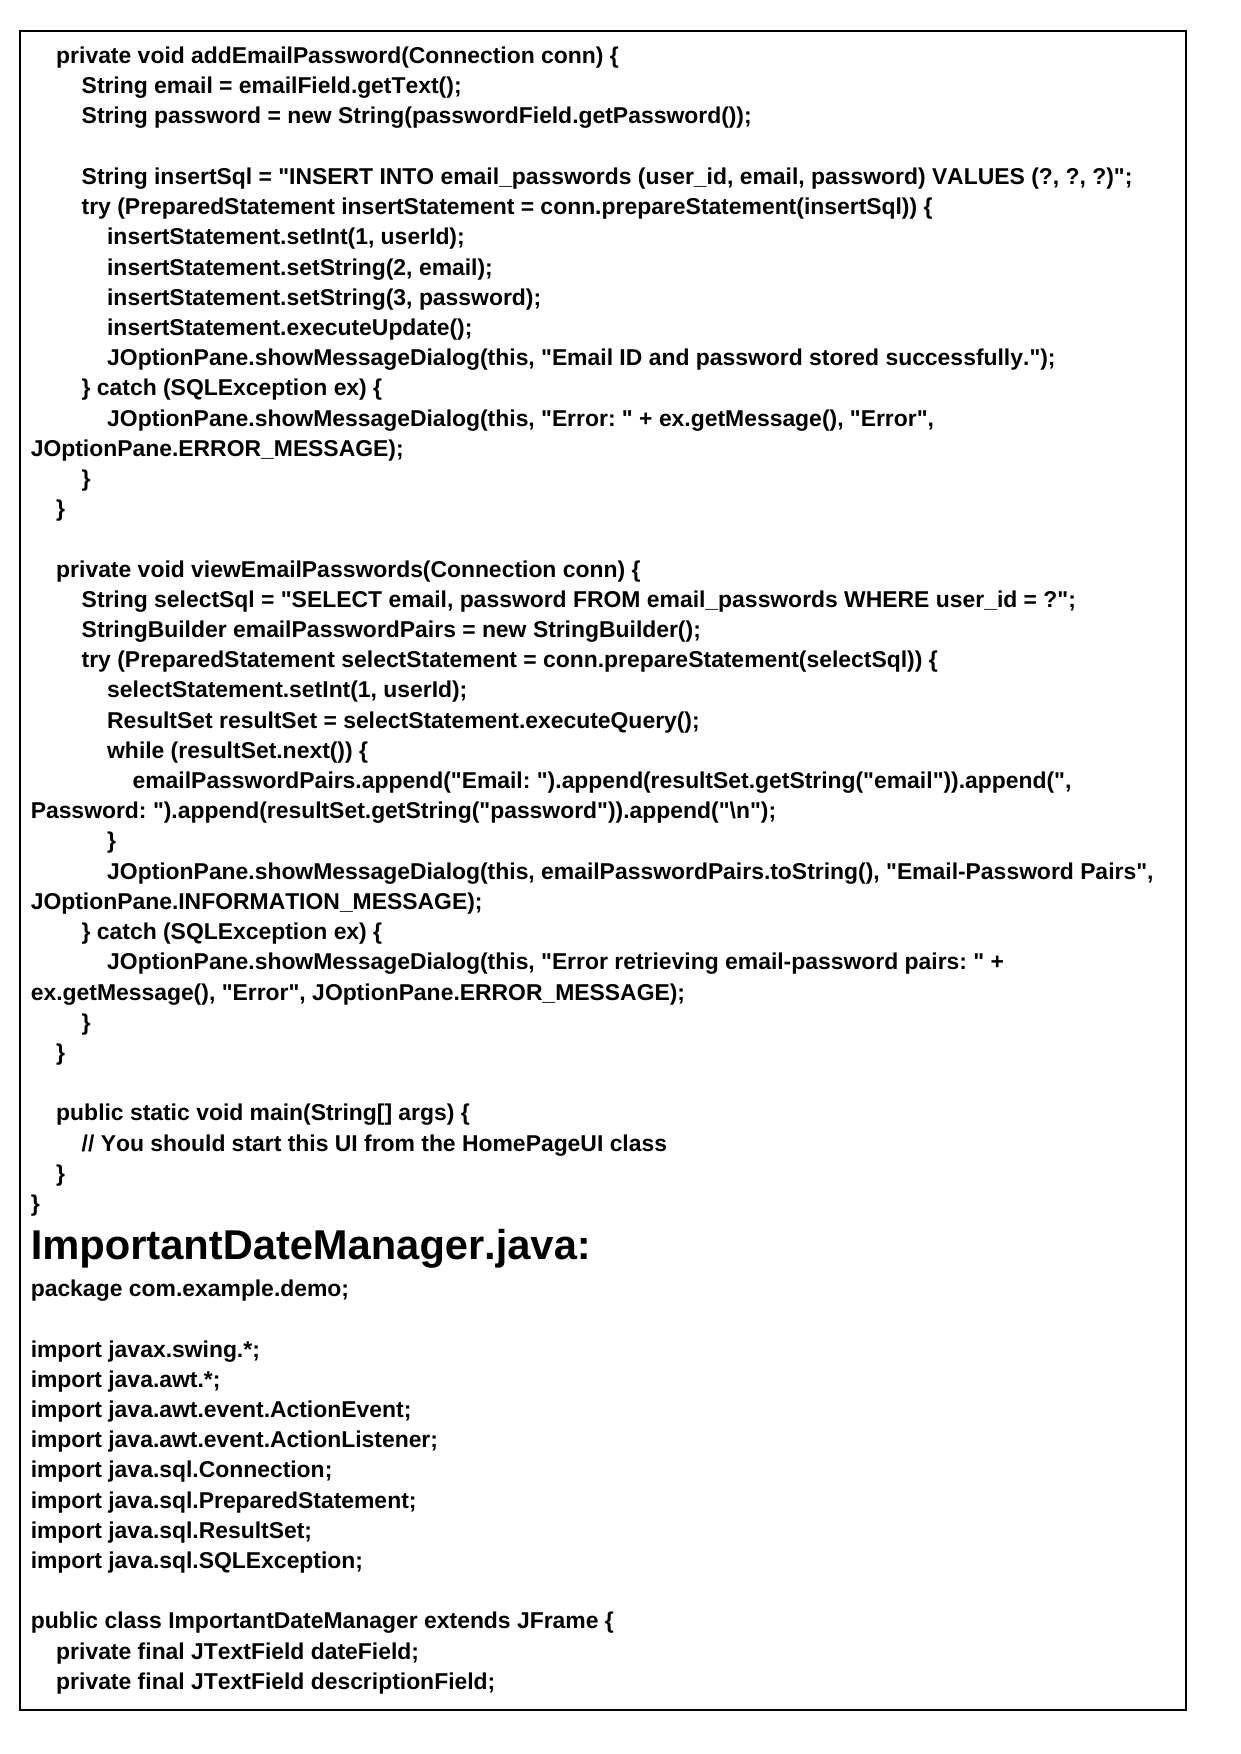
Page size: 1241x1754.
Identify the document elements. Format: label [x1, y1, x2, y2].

table_header [21, 32, 1185, 1708]
